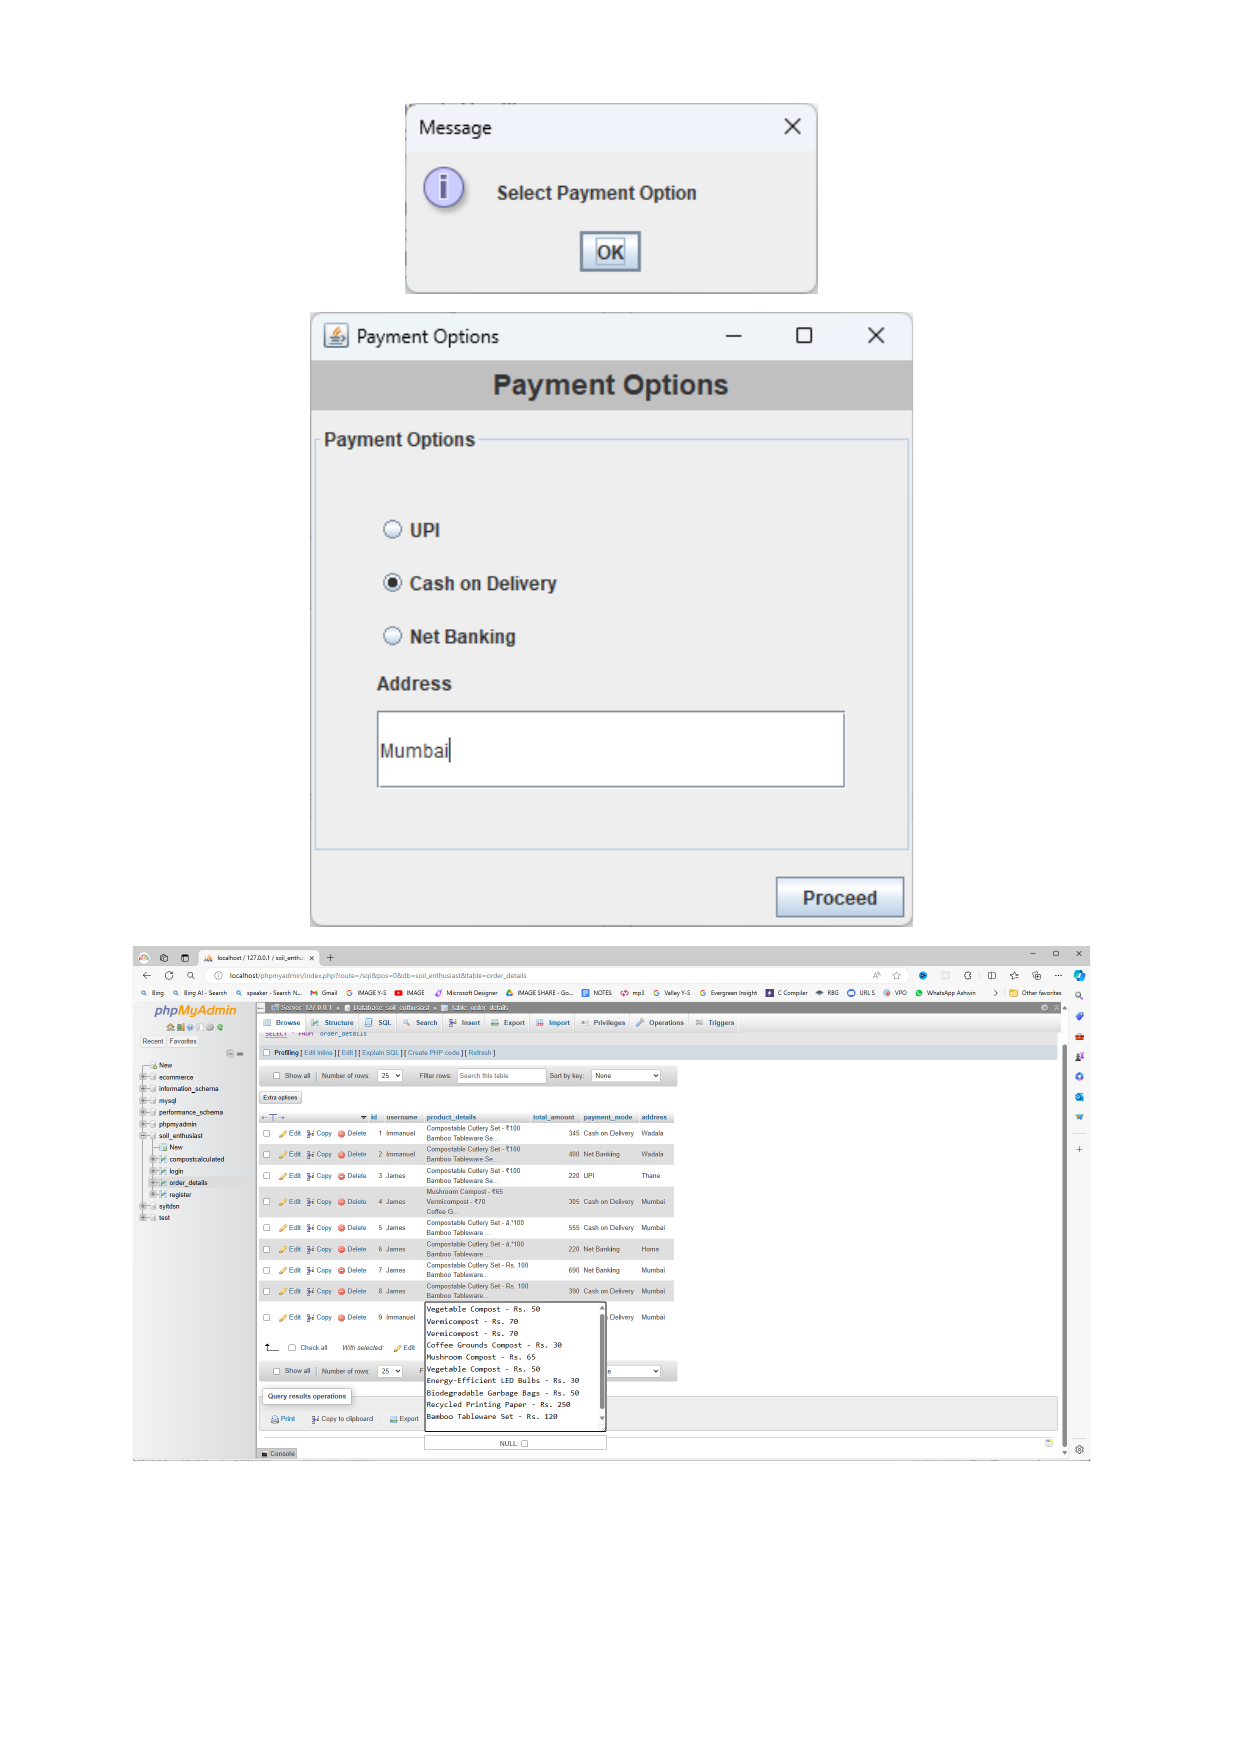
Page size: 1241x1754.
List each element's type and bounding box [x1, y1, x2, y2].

picture [132, 946, 1091, 1461]
picture [405, 103, 818, 294]
picture [310, 312, 914, 927]
